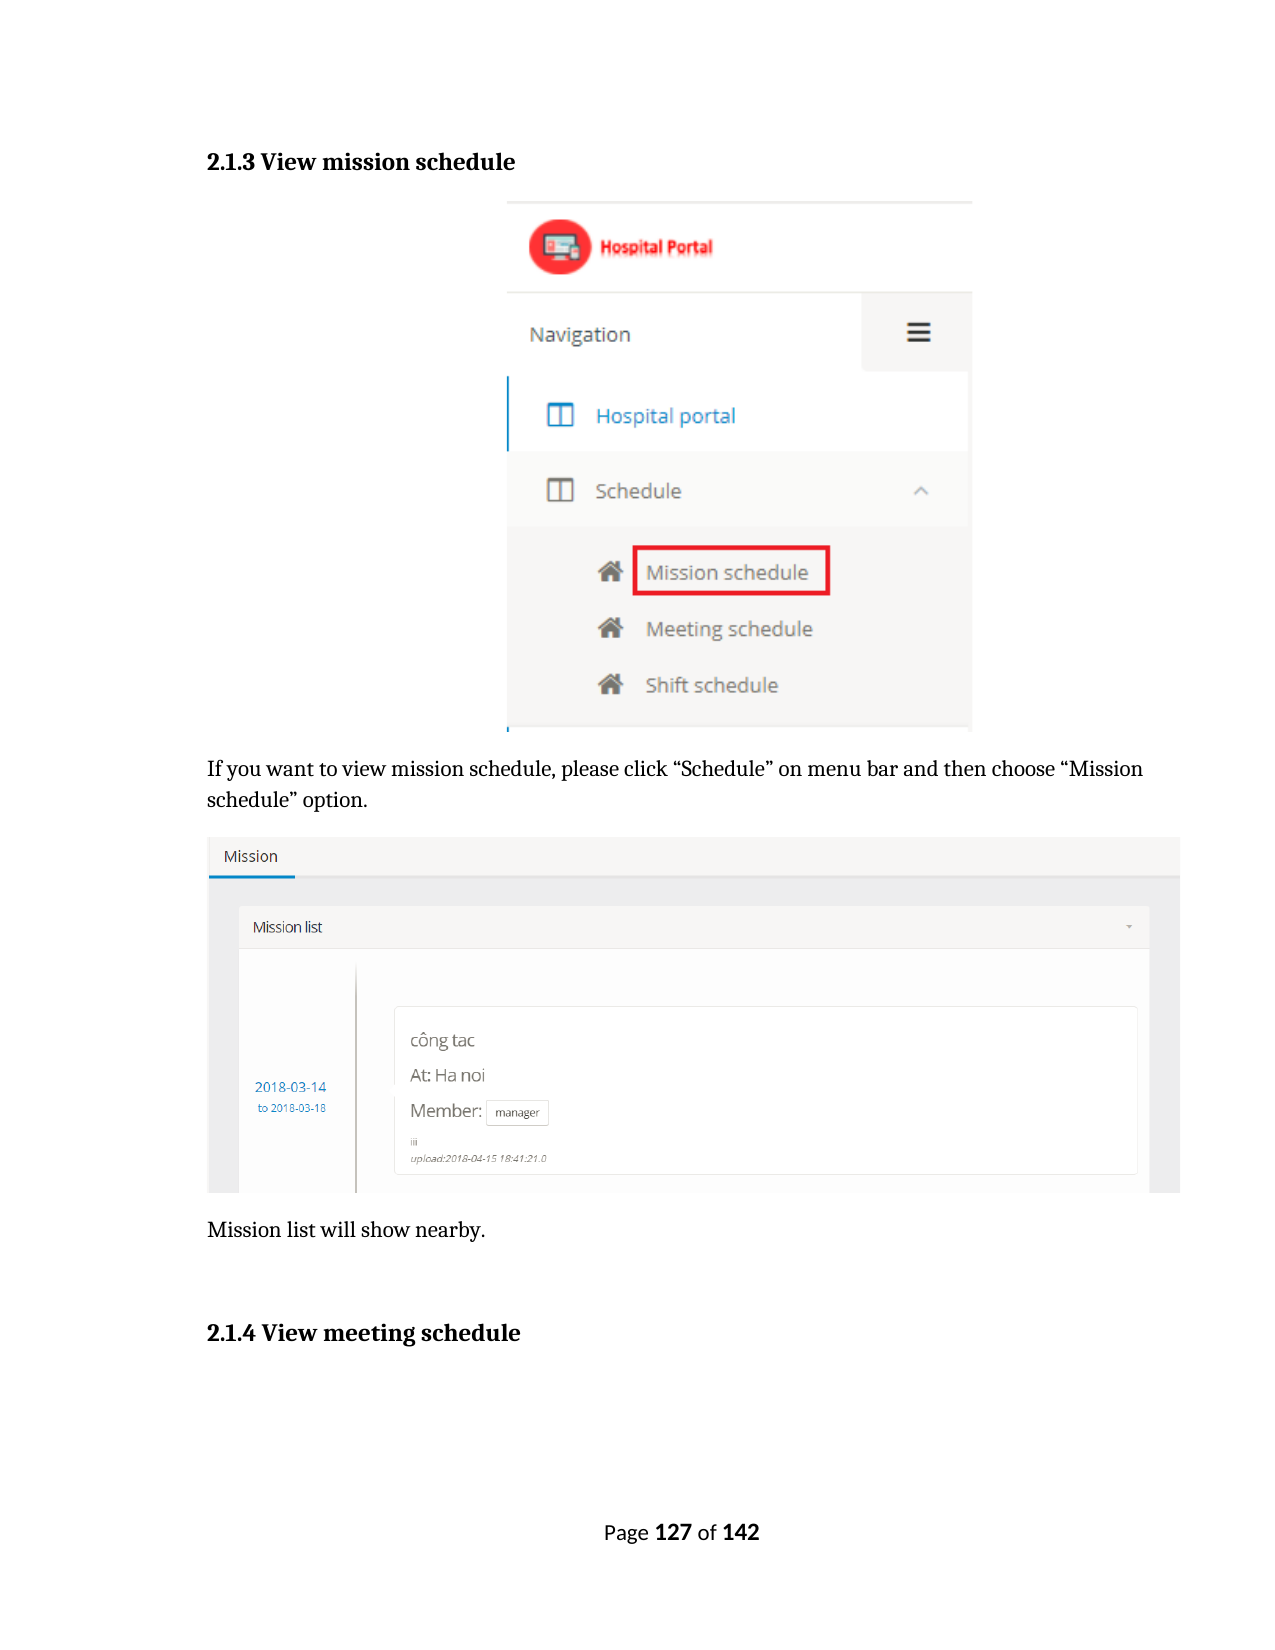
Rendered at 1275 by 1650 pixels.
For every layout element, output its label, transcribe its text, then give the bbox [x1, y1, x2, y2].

picture [206, 837, 1181, 1193]
picture [506, 201, 973, 732]
text 2.1.4 View meeting schedule [207, 1319, 1157, 1348]
text Mission list will show nearby. [207, 1217, 1157, 1243]
text 2.1.3 View mission schedule [207, 148, 1157, 176]
text If you want to view mission schedule, please click “Schedule” on menu bar and then choose “Mission schedule” option. [207, 756, 1157, 813]
